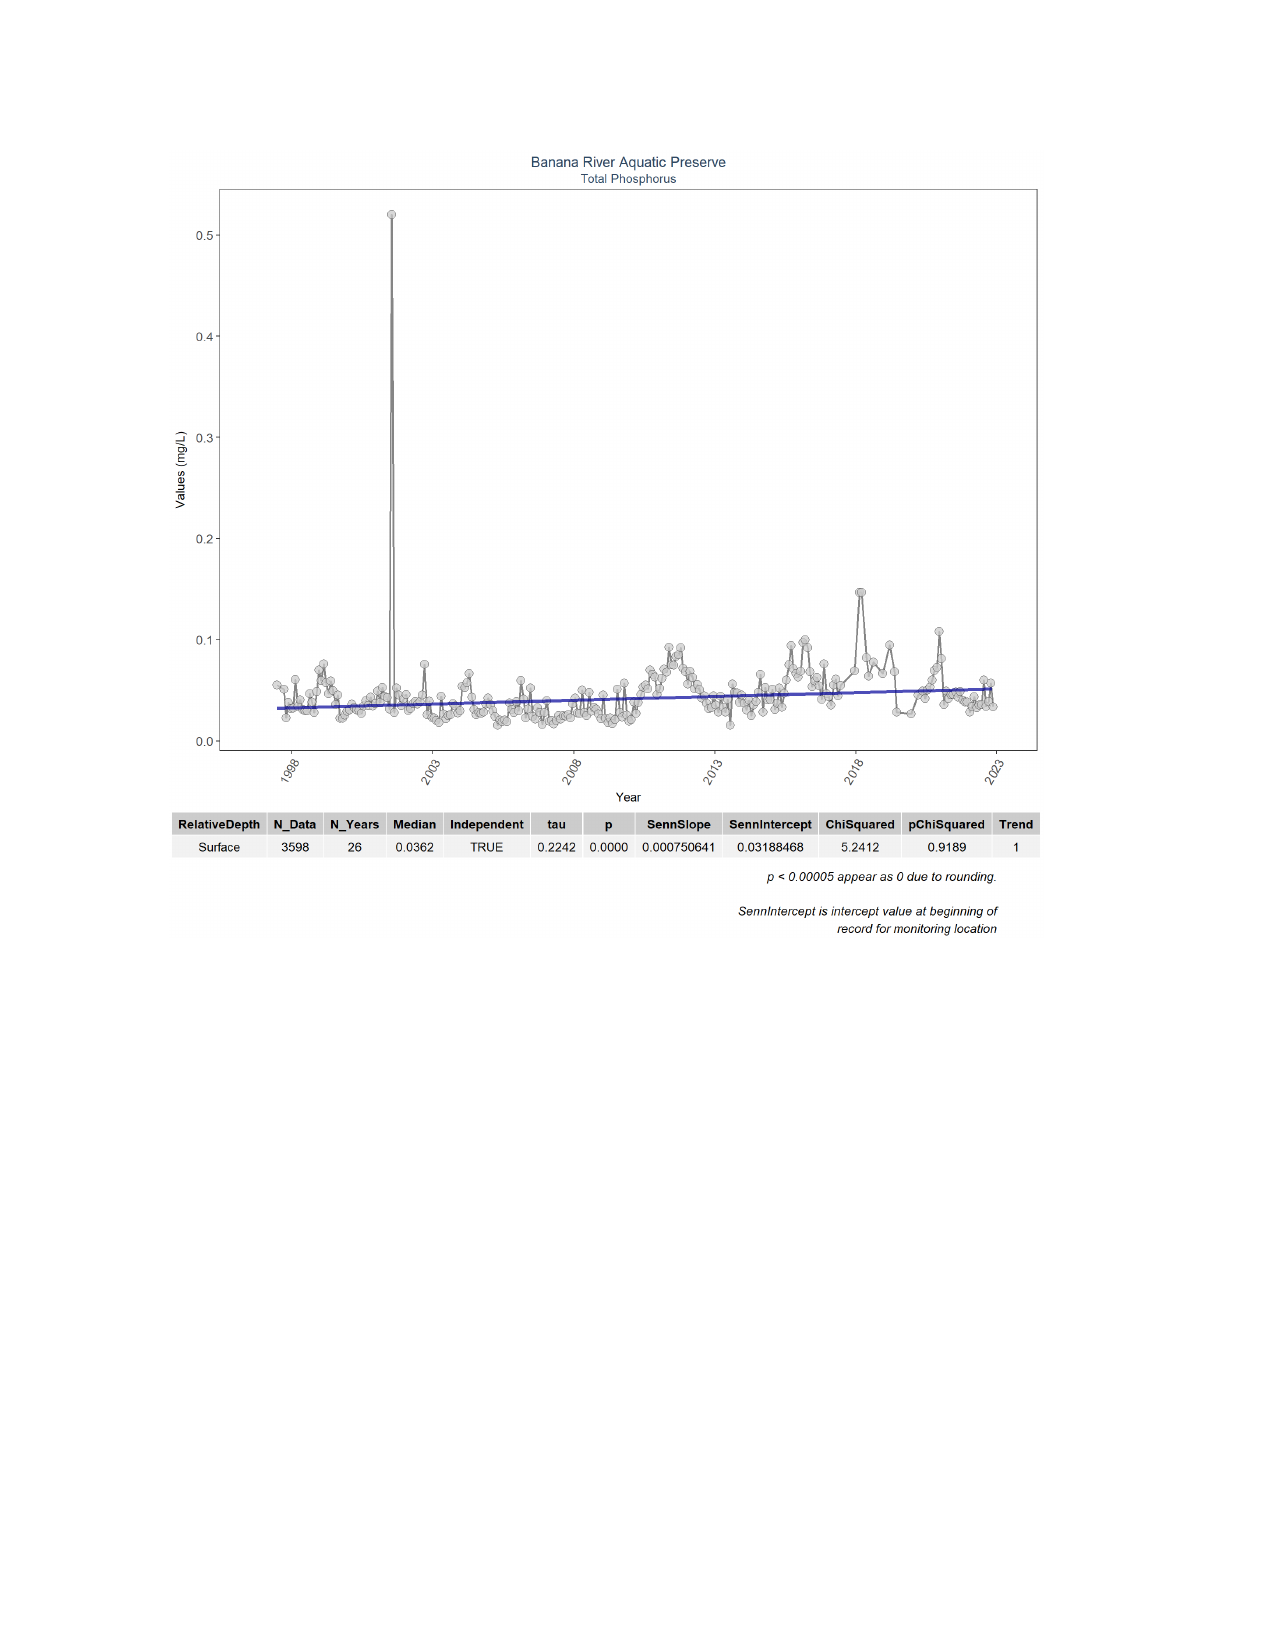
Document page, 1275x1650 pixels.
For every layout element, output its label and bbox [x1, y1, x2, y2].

picture [168, 150, 1044, 938]
